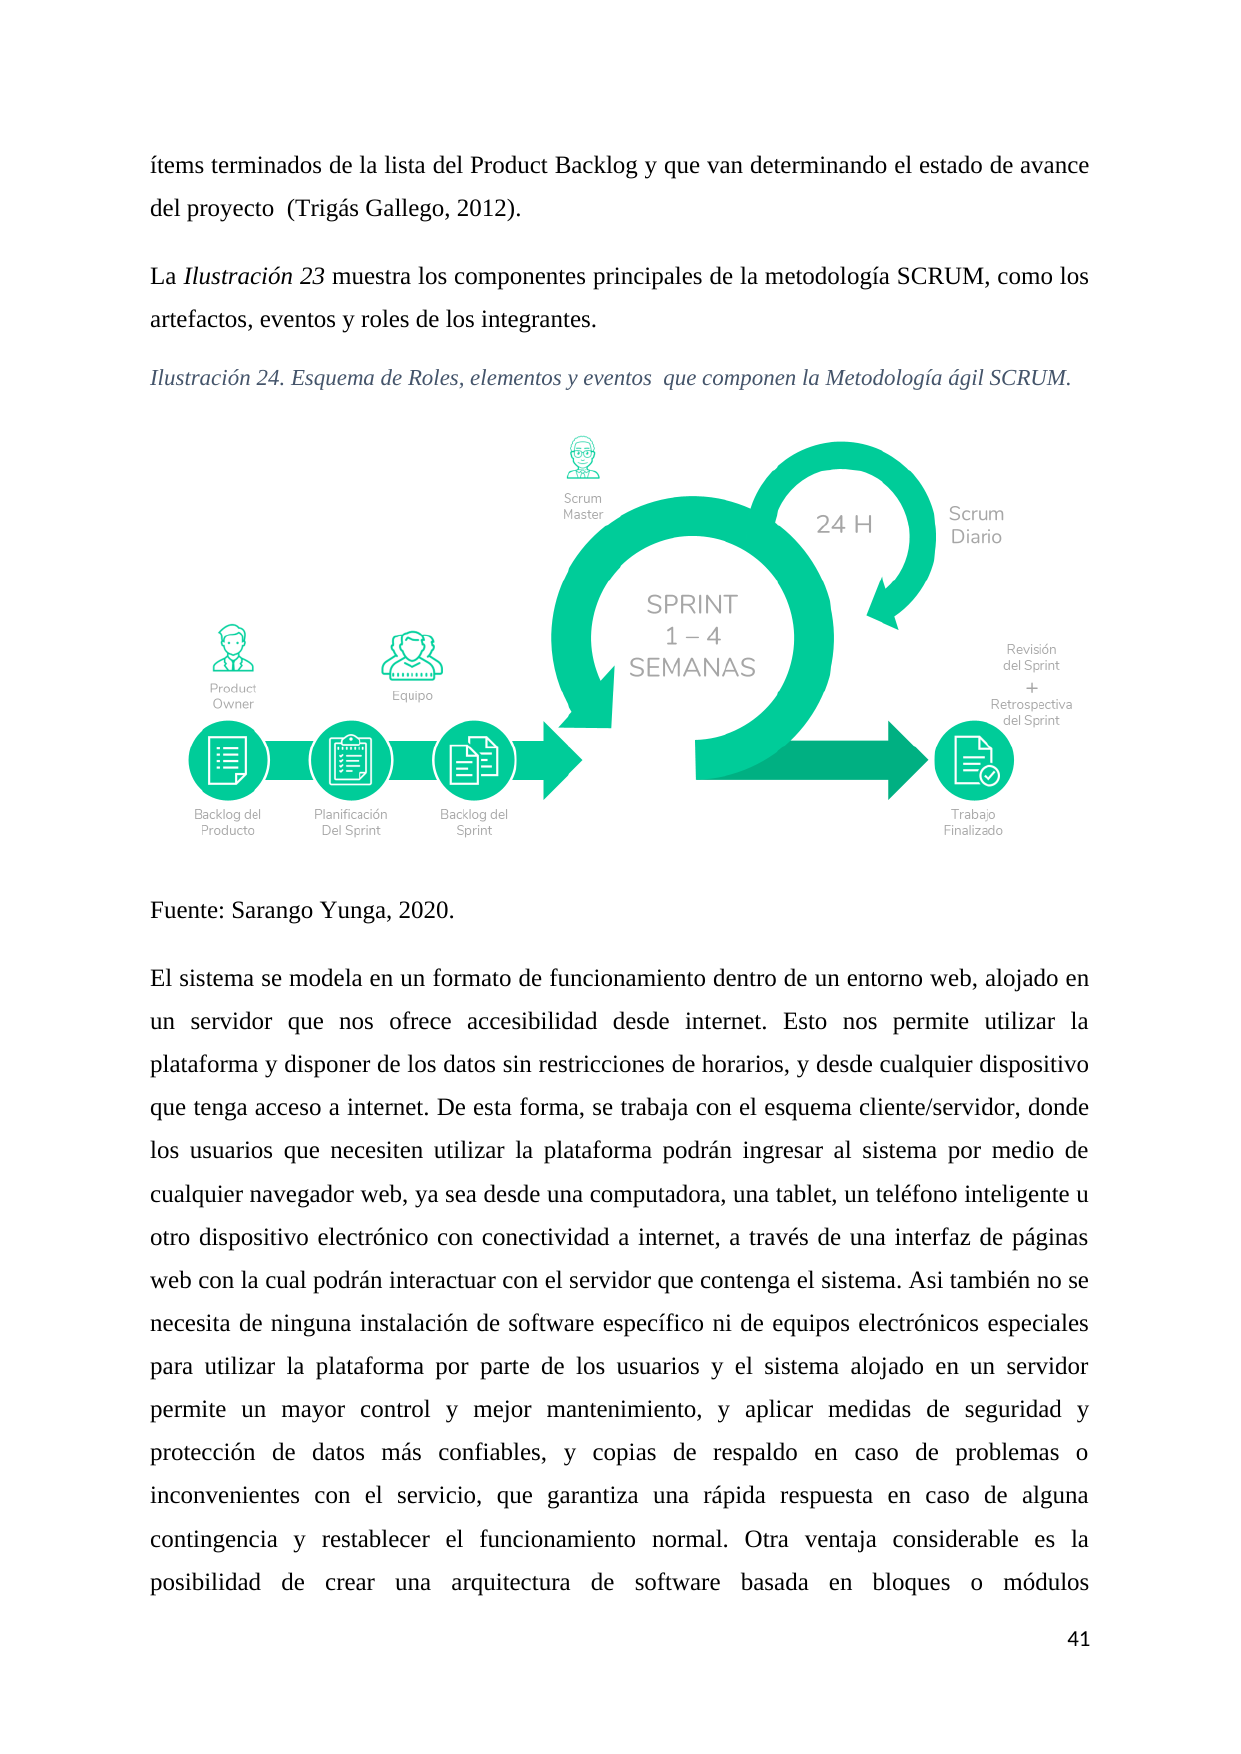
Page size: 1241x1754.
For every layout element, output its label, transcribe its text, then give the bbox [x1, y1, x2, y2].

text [150, 150, 1090, 222]
text La Ilustración 23 muestra los componentes principales de la metodología SCRUM, como los artefactos, eventos y roles de los integrantes. [150, 261, 1090, 333]
text Fuente: Sarango Yunga, 2020. [150, 895, 1090, 924]
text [150, 963, 1090, 1596]
text Ilustración 24. Esquema de Roles, elementos y eventos que componen la Metodología ágil SCRUM. [150, 364, 1090, 391]
